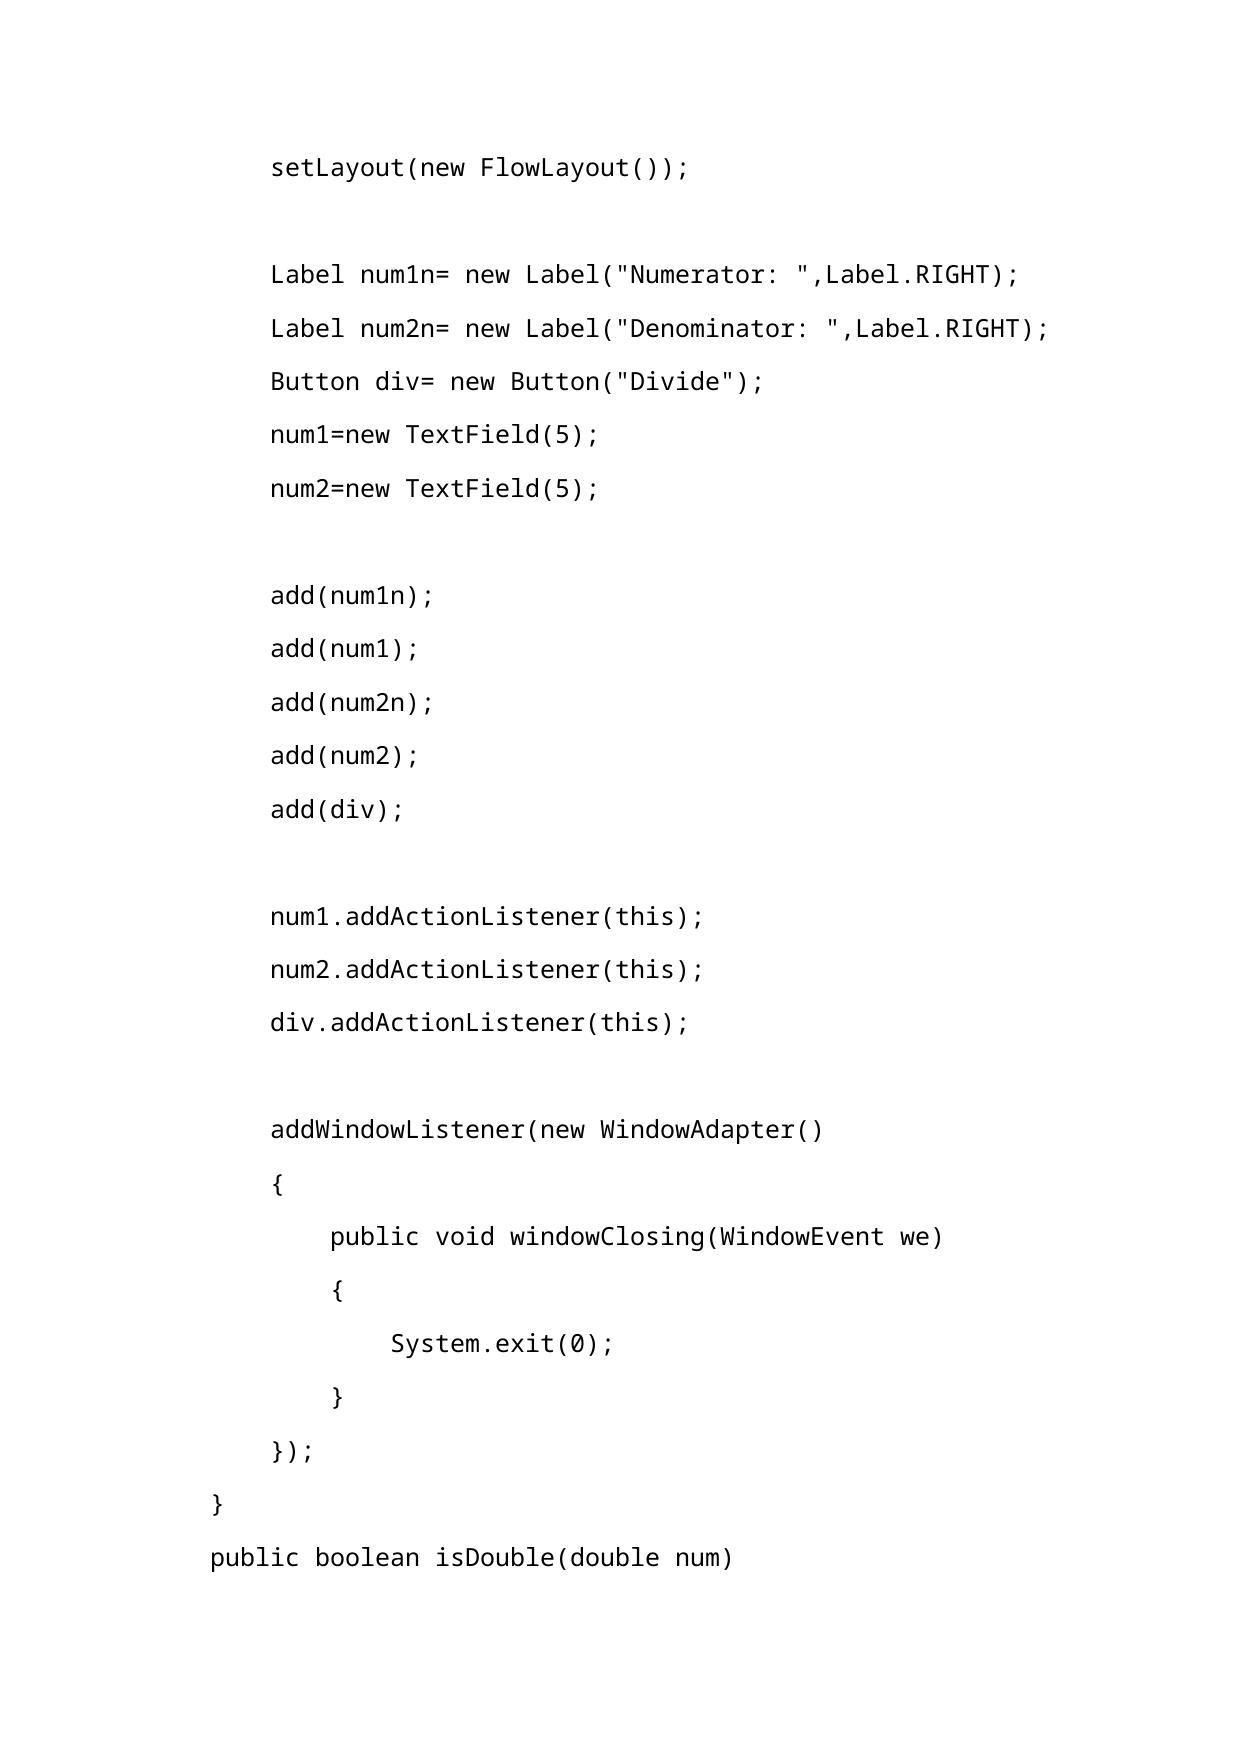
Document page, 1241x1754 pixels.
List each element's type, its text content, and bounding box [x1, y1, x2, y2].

text { [150, 1165, 1090, 1199]
text System.exit(0); [150, 1326, 1090, 1360]
text { [150, 1272, 1090, 1306]
text setLayout(new FlowLayout()); [150, 150, 1090, 184]
text num2.addActionListener(this); [150, 952, 1090, 986]
text add(num2); [150, 738, 1090, 772]
text num1=new TextField(5); [150, 417, 1090, 451]
text add(num1n); [150, 577, 1090, 612]
text add(num2n); [150, 684, 1090, 718]
text public boolean isDouble(double num) [150, 1539, 1090, 1573]
text public void windowClosing(WindowEvent we) [150, 1219, 1090, 1253]
text }); [150, 1432, 1090, 1467]
text num1.addActionListener(this); [150, 898, 1090, 932]
text Label num1n= new Label("Numerator: ",Label.RIGHT); [150, 257, 1090, 291]
text num2=new TextField(5); [150, 471, 1090, 505]
text } [150, 1486, 1090, 1520]
text } [150, 1379, 1090, 1413]
text add(num1); [150, 631, 1090, 665]
text add(div); [150, 791, 1090, 825]
text Button div= new Button("Divide"); [150, 364, 1090, 398]
text addWindowListener(new WindowAdapter() [150, 1112, 1090, 1146]
text div.addActionListener(this); [150, 1005, 1090, 1039]
text Label num2n= new Label("Denominator: ",Label.RIGHT); [150, 310, 1090, 344]
